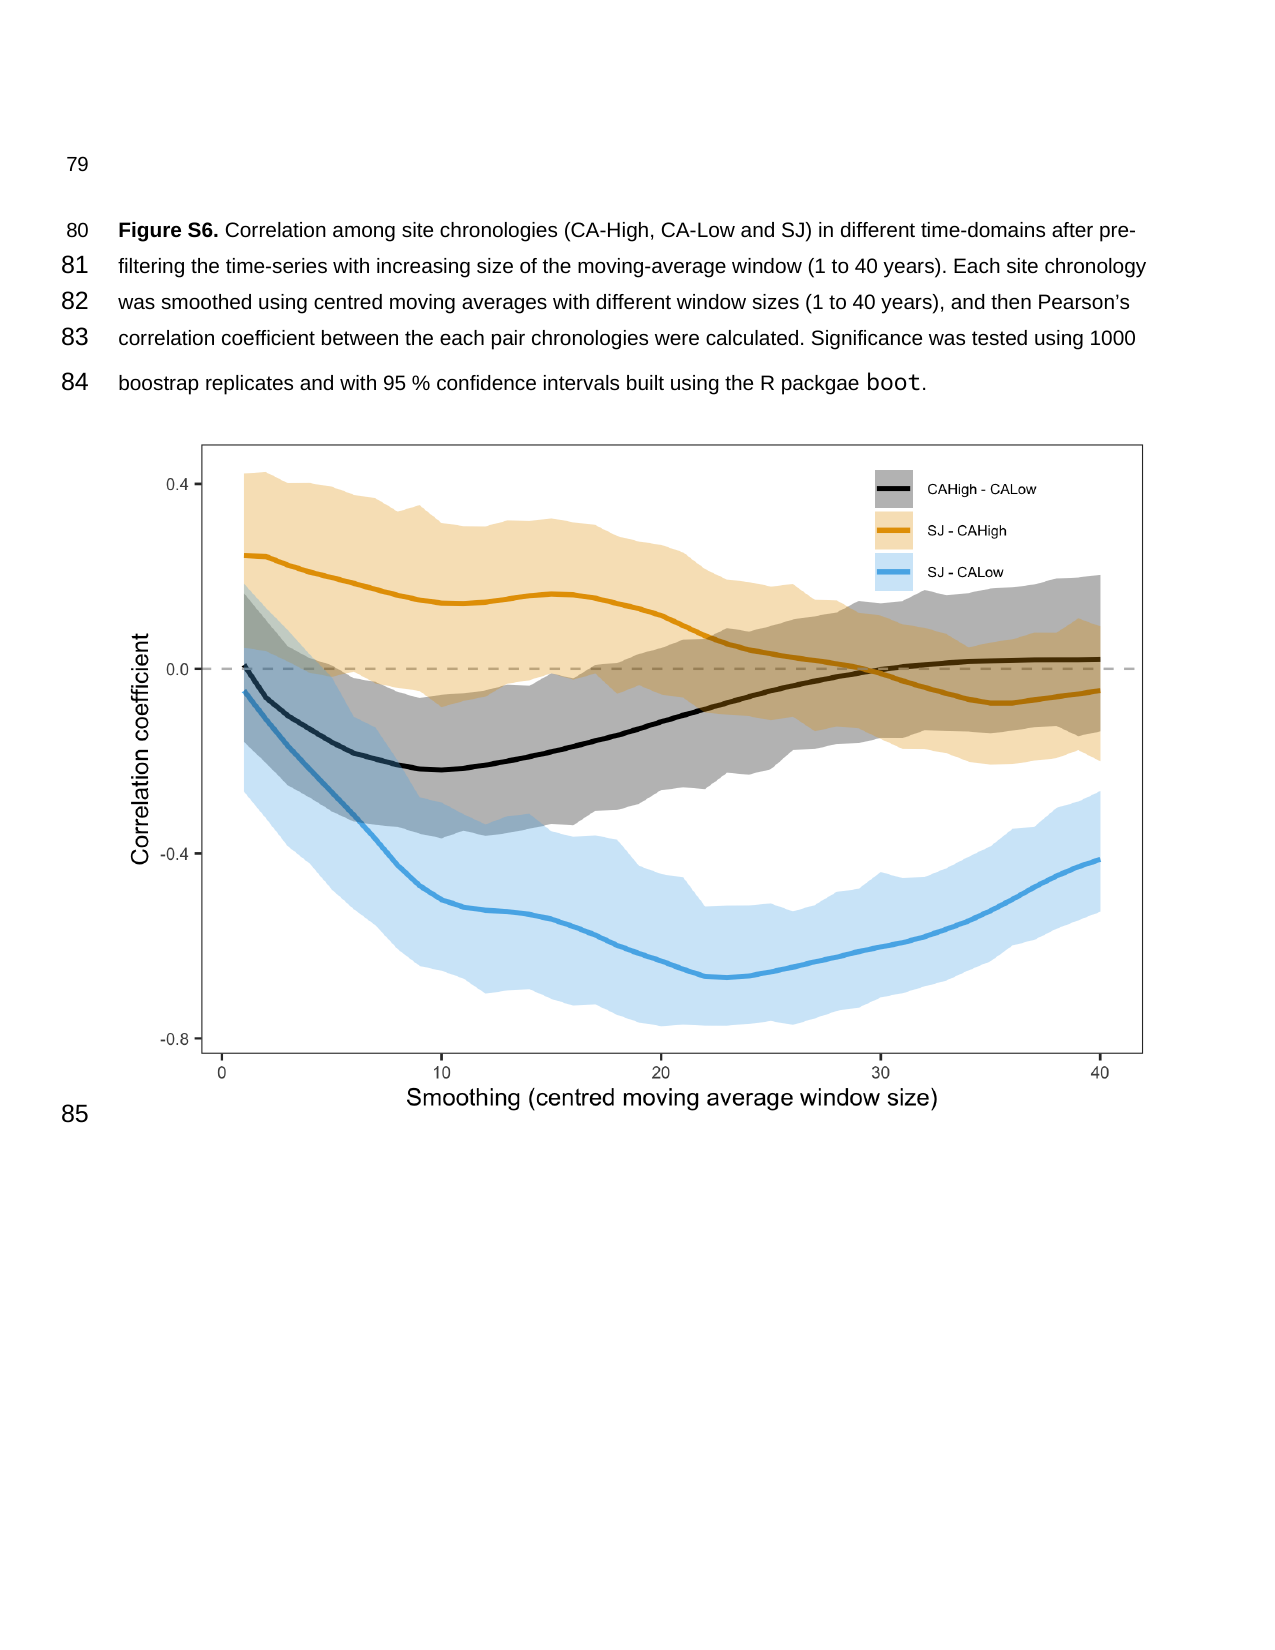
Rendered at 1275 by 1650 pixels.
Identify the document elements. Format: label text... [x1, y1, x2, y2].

text Figure S6. Correlation among site chronologies (CA-High, CA-Low and SJ) in different time-domains after pre-filtering the time-series with increasing size of the moving-average window (1 to 40 years). Each site chronology was smoothed using centred moving averages with different window sizes (1 to 40 years), and then Pearson’s correlation coefficient between the each pair chronologies were calculated. Significance was tested using 1000 boostrap replicates and with 95 % confidence intervals built using the R packgae boot. [118, 218, 1157, 397]
picture [118, 431, 1156, 1123]
